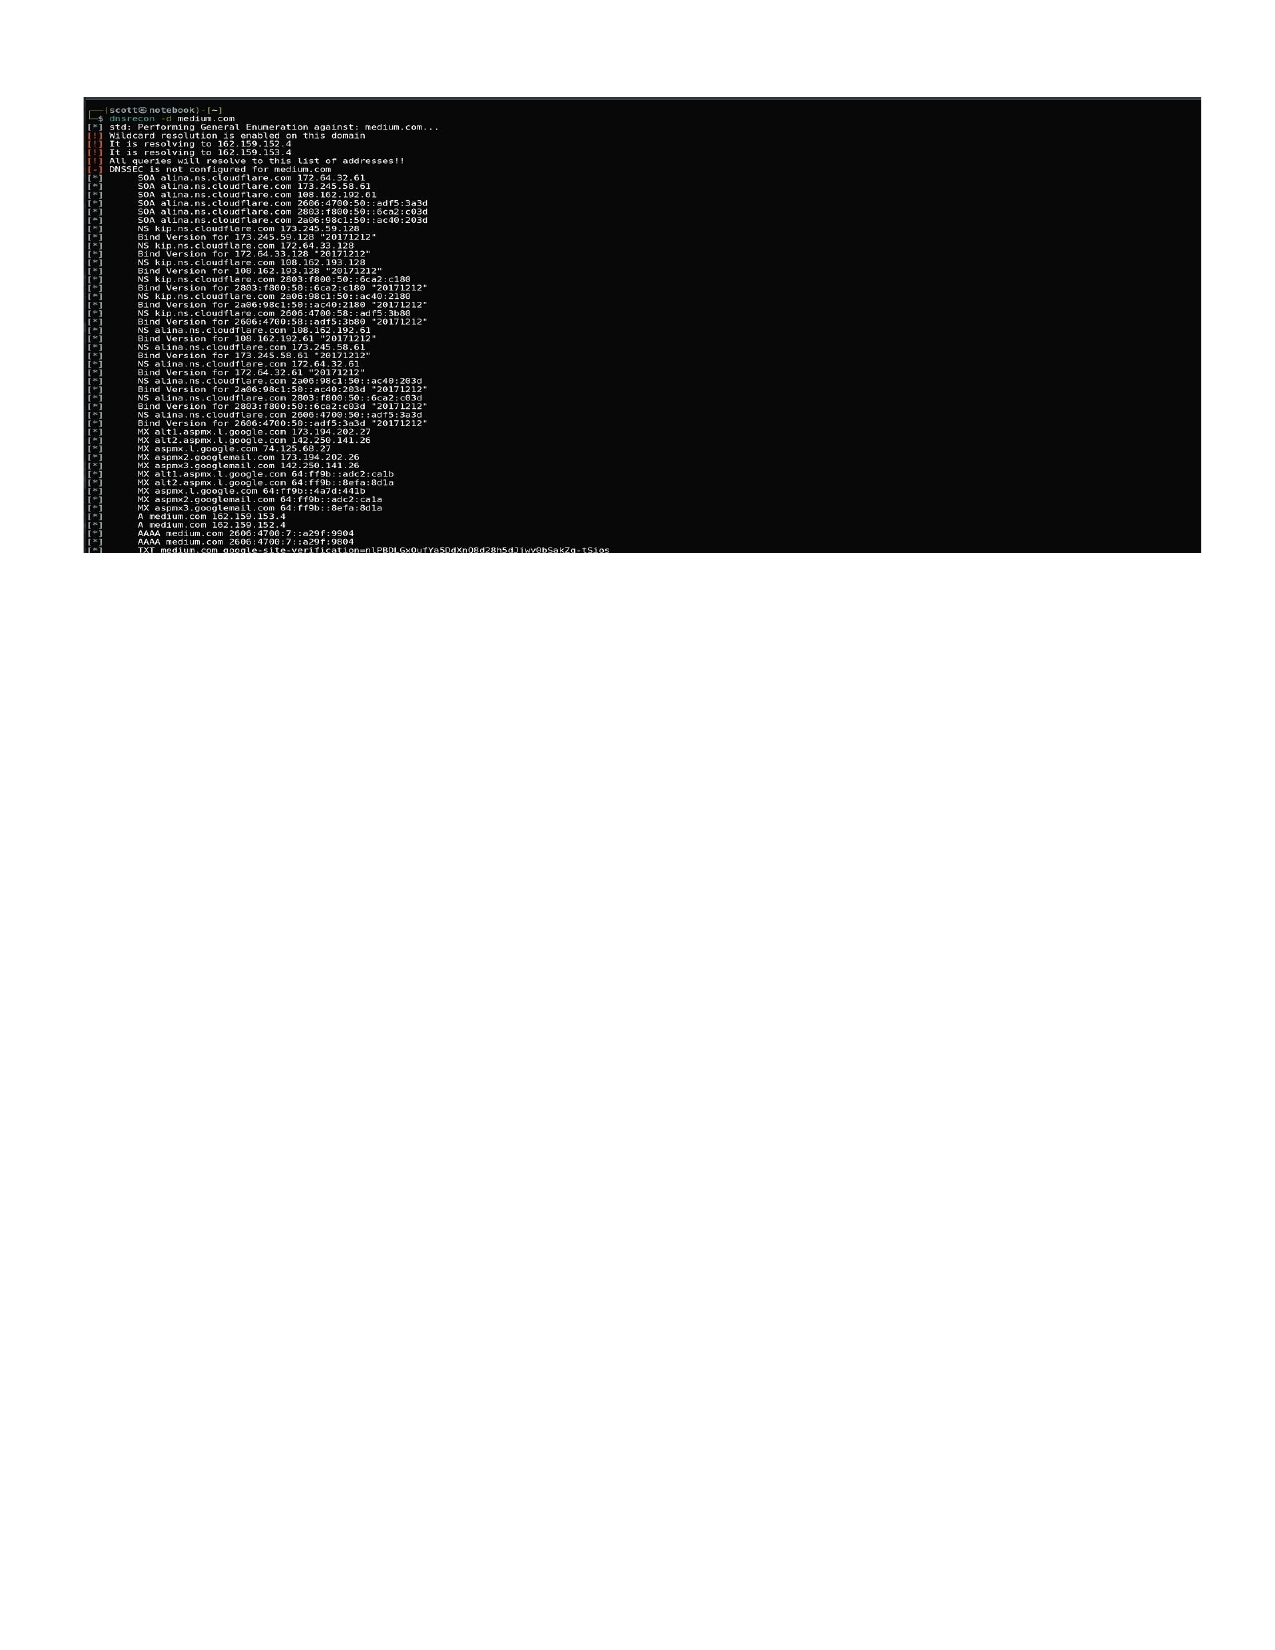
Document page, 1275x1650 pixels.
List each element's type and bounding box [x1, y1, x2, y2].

picture [83, 97, 1202, 553]
